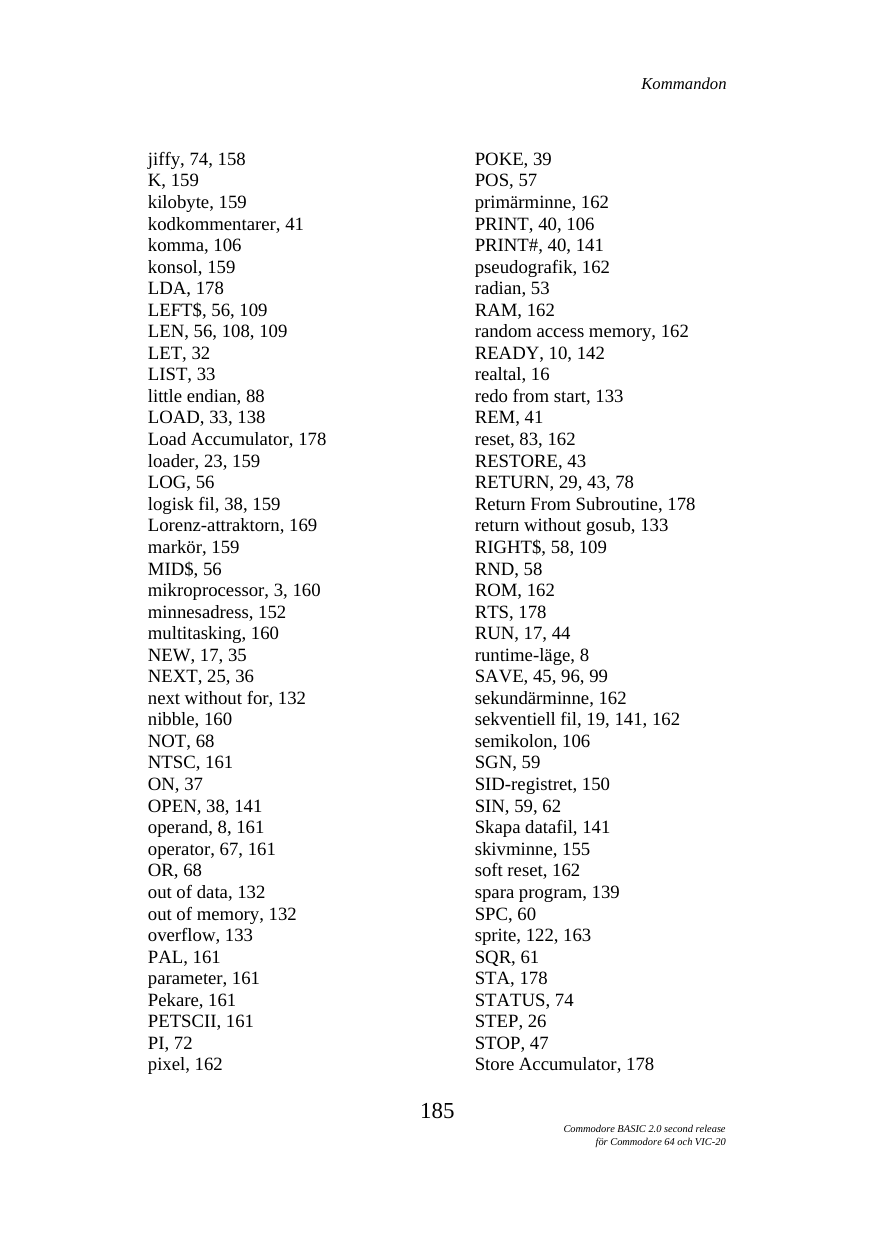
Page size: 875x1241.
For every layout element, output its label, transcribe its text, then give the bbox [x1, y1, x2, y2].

text kilobyte, 159 [148, 191, 399, 212]
text parameter, 161 [148, 967, 399, 989]
text K, 159 [148, 169, 399, 191]
text markör, 159 [148, 536, 399, 557]
text loader, 23, 159 [148, 449, 399, 471]
text RND, 58 [474, 557, 726, 579]
text out of data, 132 [148, 881, 399, 902]
text komma, 106 [148, 234, 399, 256]
text sekventiell fil, 19, 141, 162 [474, 708, 726, 730]
text PI, 72 [148, 1032, 399, 1053]
text konsol, 159 [148, 256, 399, 277]
text NEW, 17, 35 [148, 644, 399, 665]
text jiffy, 74, 158 [148, 148, 399, 169]
text SPC, 60 [474, 902, 726, 924]
text pixel, 162 [148, 1053, 399, 1075]
text PAL, 161 [148, 946, 399, 967]
text PETSCII, 161 [148, 1010, 399, 1032]
text OR, 68 [148, 859, 399, 881]
text operand, 8, 161 [148, 816, 399, 838]
text logisk fil, 38, 159 [148, 493, 399, 514]
text Store Accumulator, 178 [474, 1053, 726, 1075]
text LIST, 33 [148, 363, 399, 385]
text SQR, 61 [474, 946, 726, 967]
text NEXT, 25, 36 [148, 665, 399, 687]
text next without for, 132 [148, 687, 399, 708]
text MID$, 56 [148, 557, 399, 579]
text Pekare, 161 [148, 989, 399, 1010]
text Skapa datafil, 141 [474, 816, 726, 838]
text overflow, 133 [148, 924, 399, 946]
text Return From Subroutine, 178 [474, 493, 726, 514]
text out of memory, 132 [148, 902, 399, 924]
text ON, 37 [148, 773, 399, 794]
text SID-registret, 150 [474, 773, 726, 794]
text reset, 83, 162 [474, 428, 726, 449]
text RESTORE, 43 [474, 449, 726, 471]
text LEN, 56, 108, 109 [148, 320, 399, 342]
text RIGHT$, 58, 109 [474, 536, 726, 557]
text multitasking, 160 [148, 622, 399, 644]
text NOT, 68 [148, 730, 399, 751]
text nibble, 160 [148, 708, 399, 730]
text little endian, 88 [148, 385, 399, 406]
text LET, 32 [148, 342, 399, 363]
text semikolon, 106 [474, 730, 726, 751]
text RUN, 17, 44 [474, 622, 726, 644]
text LEFT$, 56, 109 [148, 299, 399, 320]
text NTSC, 161 [148, 751, 399, 773]
text SIN, 59, 62 [474, 794, 726, 816]
text POKE, 39 [474, 148, 726, 169]
text LOAD, 33, 138 [148, 406, 399, 428]
text skivminne, 155 [474, 838, 726, 859]
text PRINT#, 40, 141 [474, 234, 726, 256]
text Lorenz-attraktorn, 169 [148, 514, 399, 536]
text SGN, 59 [474, 751, 726, 773]
text RTS, 178 [474, 601, 726, 622]
text radian, 53 [474, 277, 726, 299]
text OPEN, 38, 141 [148, 794, 399, 816]
text sekundärminne, 162 [474, 687, 726, 708]
text primärminne, 162 [474, 191, 726, 212]
text soft reset, 162 [474, 859, 726, 881]
text PRINT, 40, 106 [474, 212, 726, 234]
text realtal, 16 [474, 363, 726, 385]
text STEP, 26 [474, 1010, 726, 1032]
text SAVE, 45, 96, 99 [474, 665, 726, 687]
text REM, 41 [474, 406, 726, 428]
text redo from start, 133 [474, 385, 726, 406]
text ROM, 162 [474, 579, 726, 601]
text random access memory, 162 [474, 320, 726, 342]
text STATUS, 74 [474, 989, 726, 1010]
text STA, 178 [474, 967, 726, 989]
text Load Accumulator, 178 [148, 428, 399, 449]
text return without gosub, 133 [474, 514, 726, 536]
text operator, 67, 161 [148, 838, 399, 859]
text RETURN, 29, 43, 78 [474, 471, 726, 493]
text sprite, 122, 163 [474, 924, 726, 946]
text minnesadress, 152 [148, 601, 399, 622]
text pseudografik, 162 [474, 256, 726, 277]
text POS, 57 [474, 169, 726, 191]
text READY, 10, 142 [474, 342, 726, 363]
text runtime-läge, 8 [474, 644, 726, 665]
text kodkommentarer, 41 [148, 212, 399, 234]
text LOG, 56 [148, 471, 399, 493]
text spara program, 139 [474, 881, 726, 902]
text RAM, 162 [474, 299, 726, 320]
text STOP, 47 [474, 1032, 726, 1053]
text LDA, 178 [148, 277, 399, 299]
text mikroprocessor, 3, 160 [148, 579, 399, 601]
